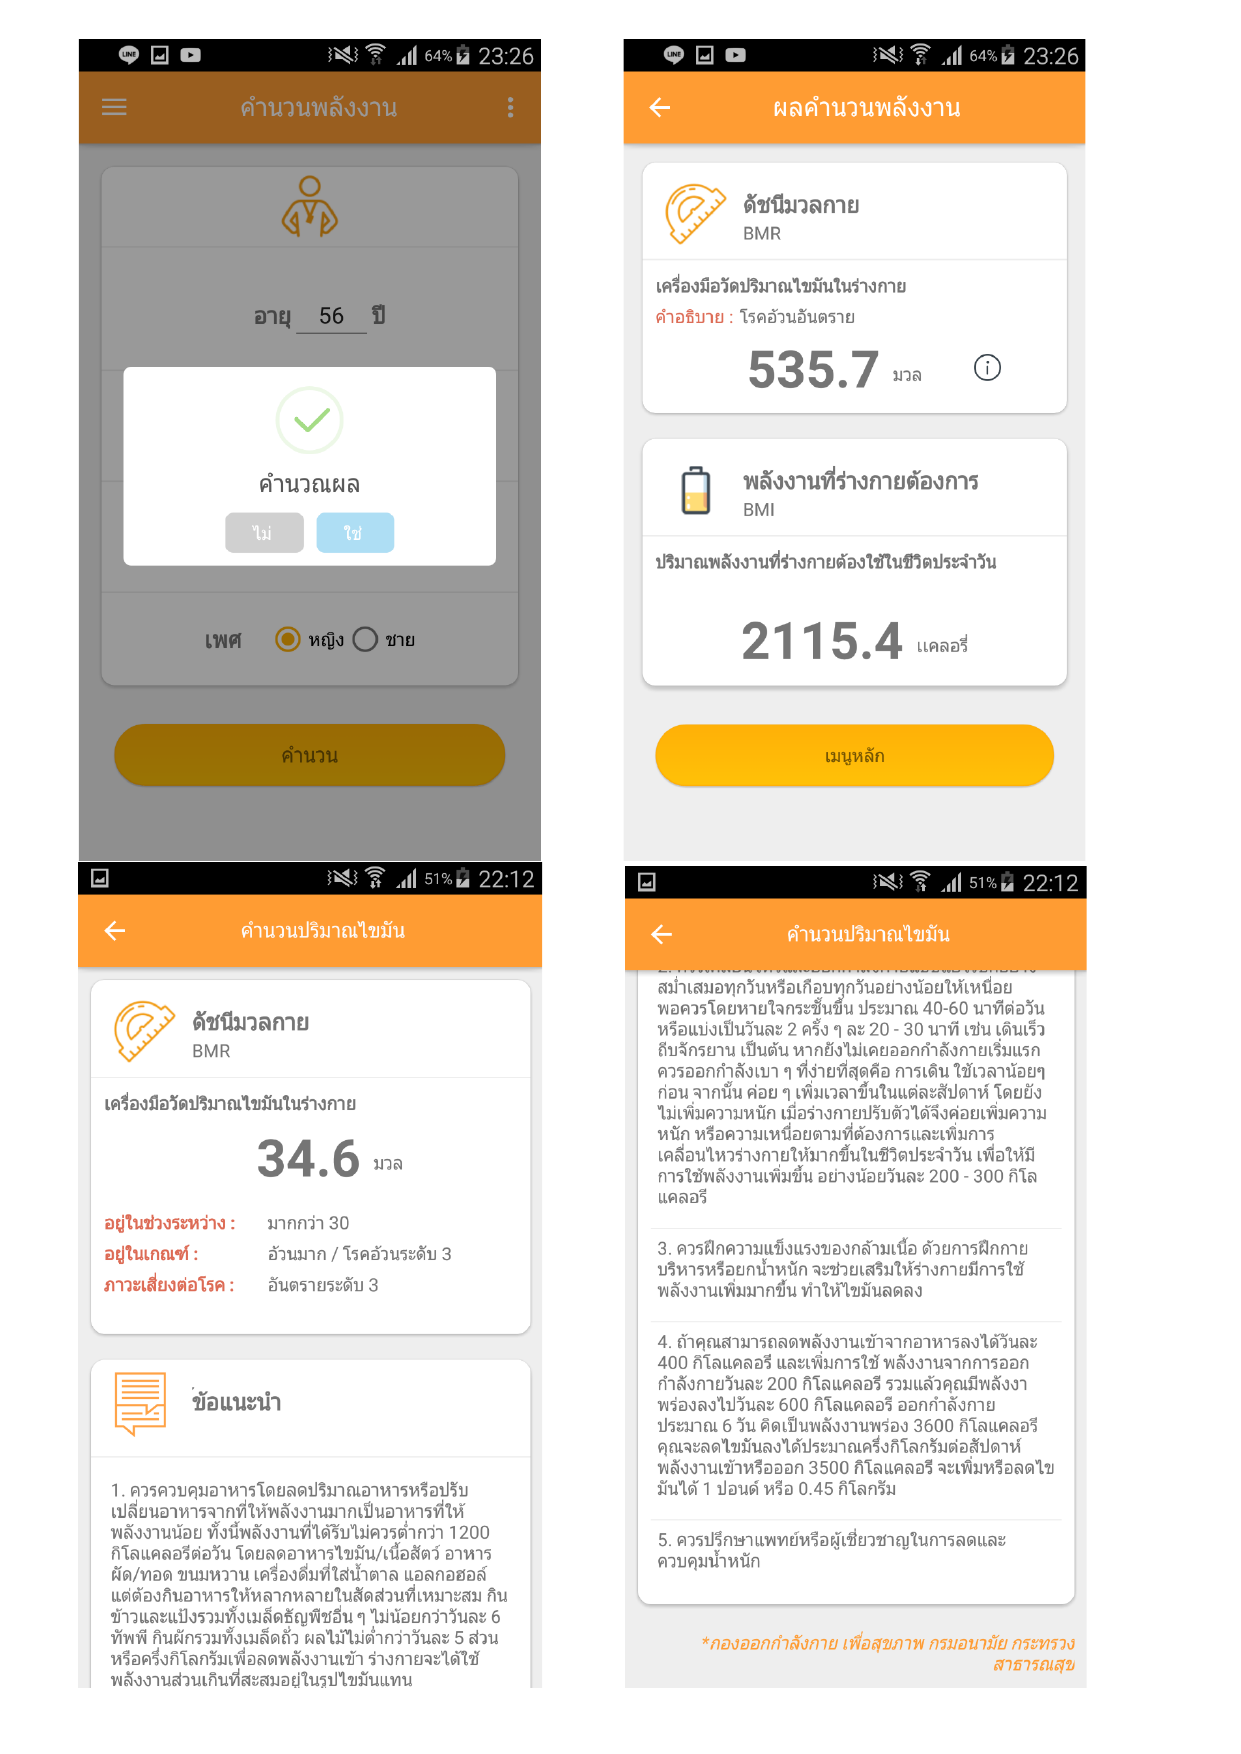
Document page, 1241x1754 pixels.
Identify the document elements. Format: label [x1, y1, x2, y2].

picture [78, 39, 541, 861]
picture [78, 862, 543, 1688]
picture [625, 866, 1087, 1688]
picture [623, 39, 1086, 861]
